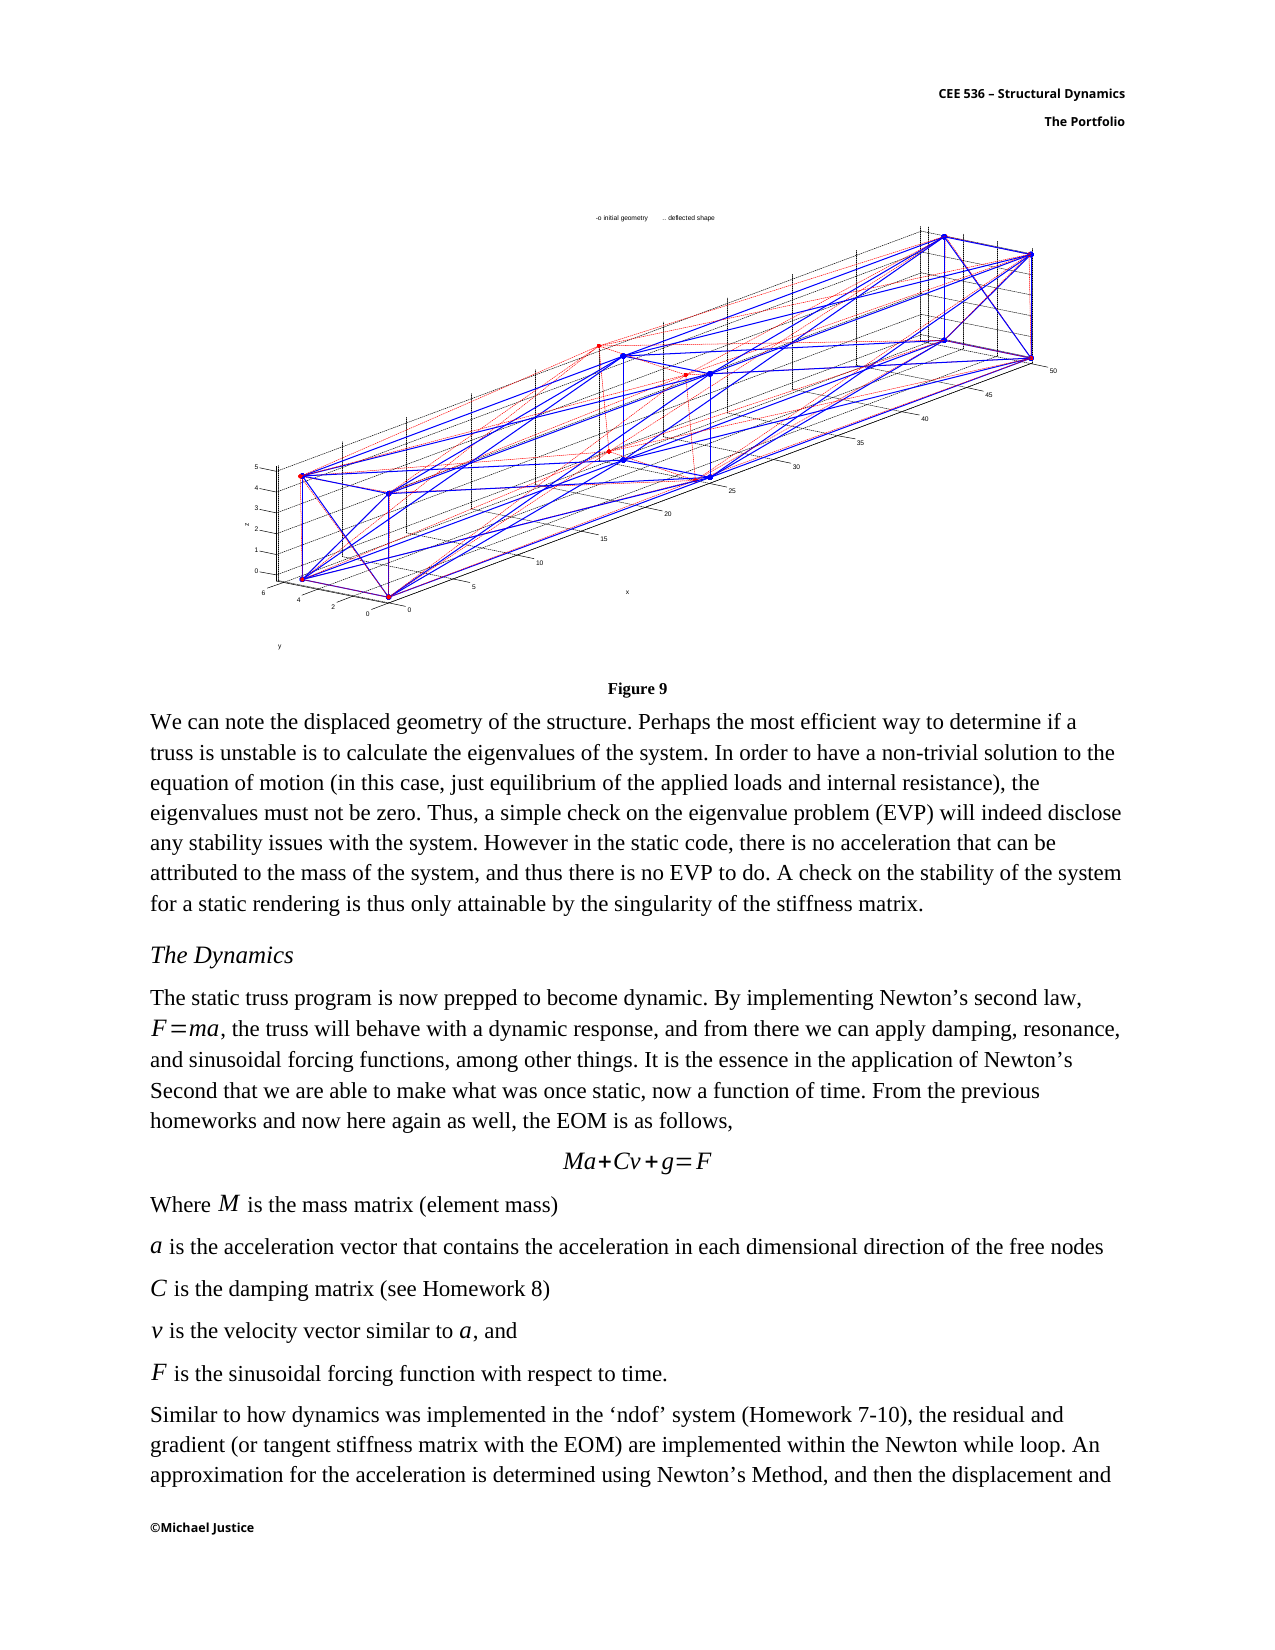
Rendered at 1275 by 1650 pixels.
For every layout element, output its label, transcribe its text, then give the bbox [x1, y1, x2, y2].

text The static truss program is now prepped to become dynamic. By implementing Newton’s second law, , the truss will behave with a dynamic response, and from there we can apply damping, resonance, and sinusoidal forcing functions, among other things. It is the essence in the application of Newton’s Second that we are able to make what was once static, now a function of time. From the previous homeworks and now here again as well, the EOM is as follows, [150, 984, 1125, 1133]
text Where is the mass matrix (element mass) [150, 1190, 1125, 1218]
subtitle The Dynamics [150, 941, 1125, 969]
text is the velocity vector similar to , and [150, 1317, 1125, 1344]
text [150, 1401, 1125, 1488]
table_cell Figure 9 [139, 668, 1136, 698]
text is the damping matrix (see Homework 8) [150, 1274, 1125, 1302]
text is the sinusoidal forcing function with respect to time. [150, 1359, 1125, 1387]
text We can note the displaced geometry of the structure. Perhaps the most efficient way to determine if a truss is unstable is to calculate the eigenvalues of the system. In order to have a non-trivial solution to the equation of motion (in this case, just equilibrium of the applied loads and internal resistance), the eigenvalues must not be zero. Thus, a simple check on the eigenvalue problem (EVP) will indeed disclose any stability issues with the system. However in the static code, there is no acceleration that can be attributed to the mass of the system, and thus there is no EVP to do. A check on the stability of the system for a static rendering is thus only attainable by the singularity of the stiffness matrix. [150, 708, 1125, 916]
table_header [139, 169, 1136, 668]
text is the acceleration vector that contains the acceleration in each dimensional direction of the free nodes [150, 1232, 1125, 1260]
